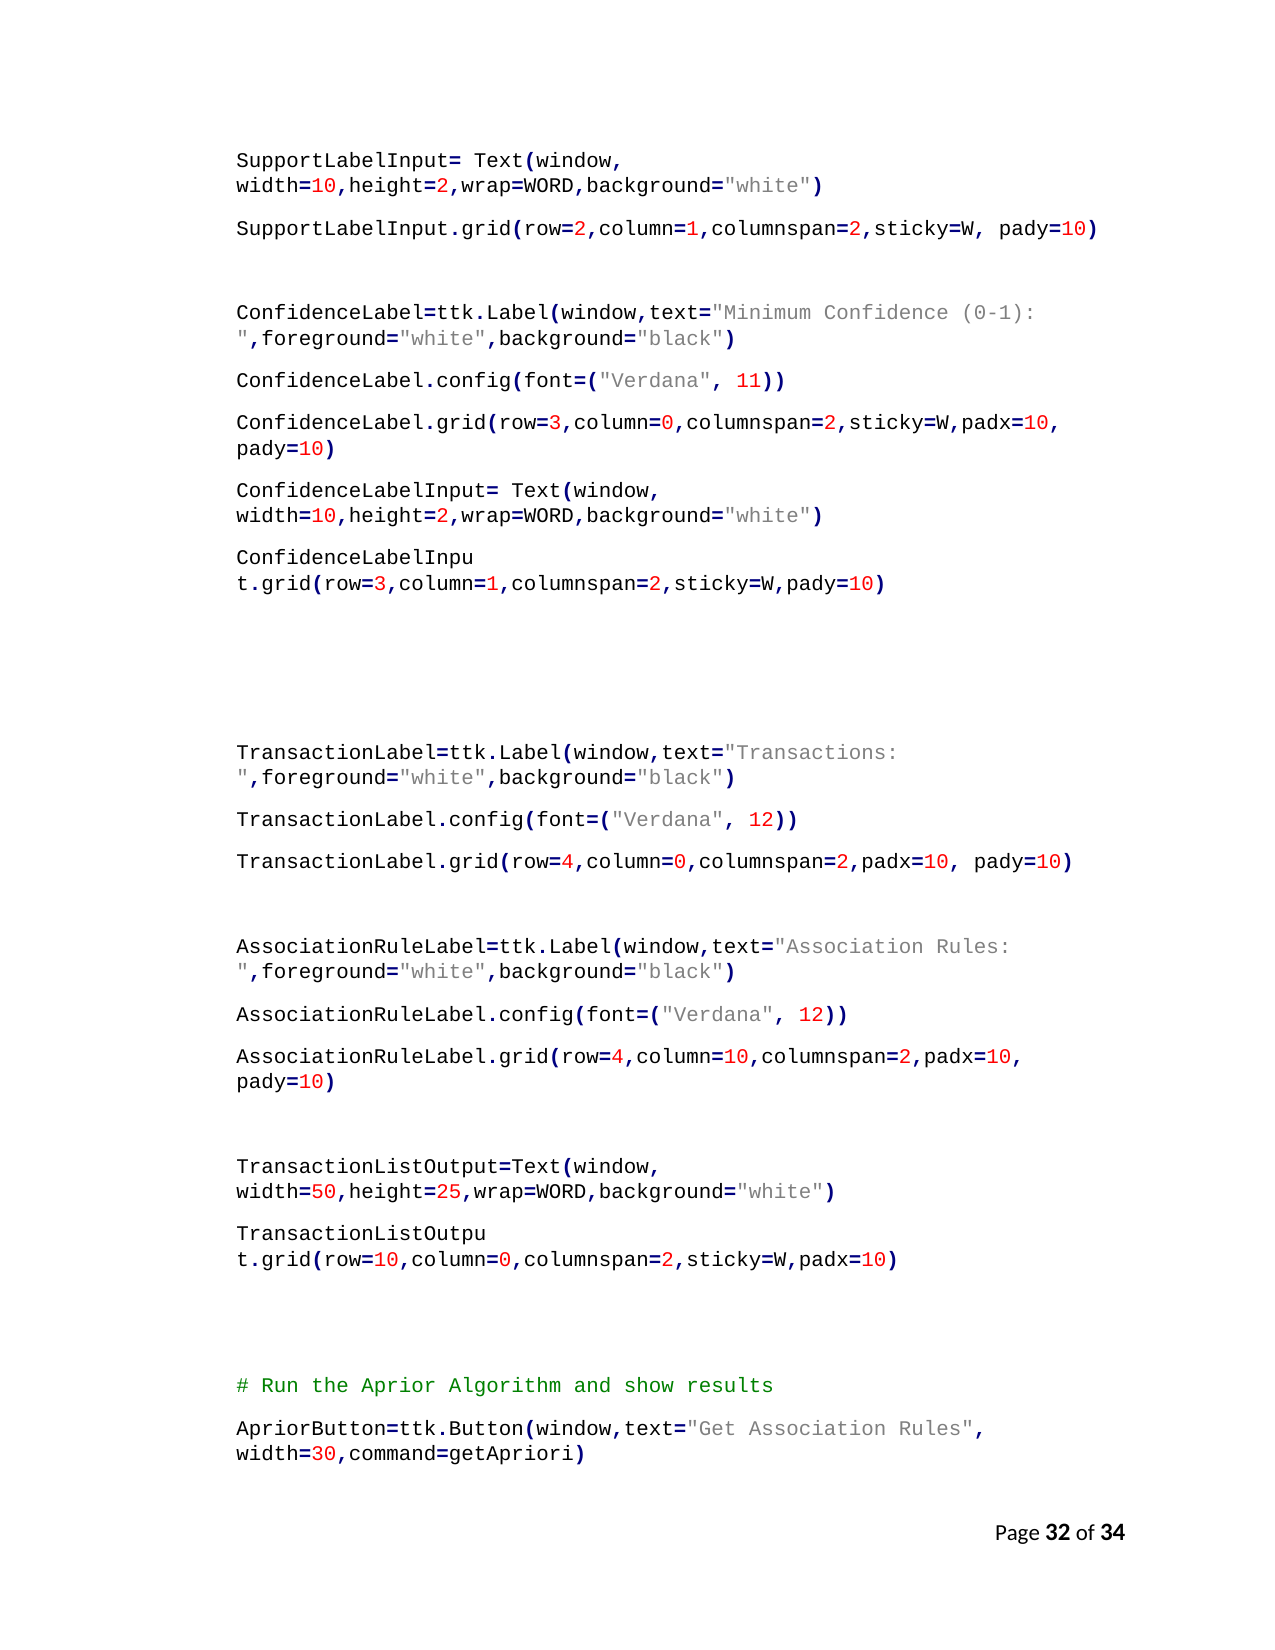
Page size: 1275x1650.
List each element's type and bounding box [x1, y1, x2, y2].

table_header [150, 150, 1125, 1486]
